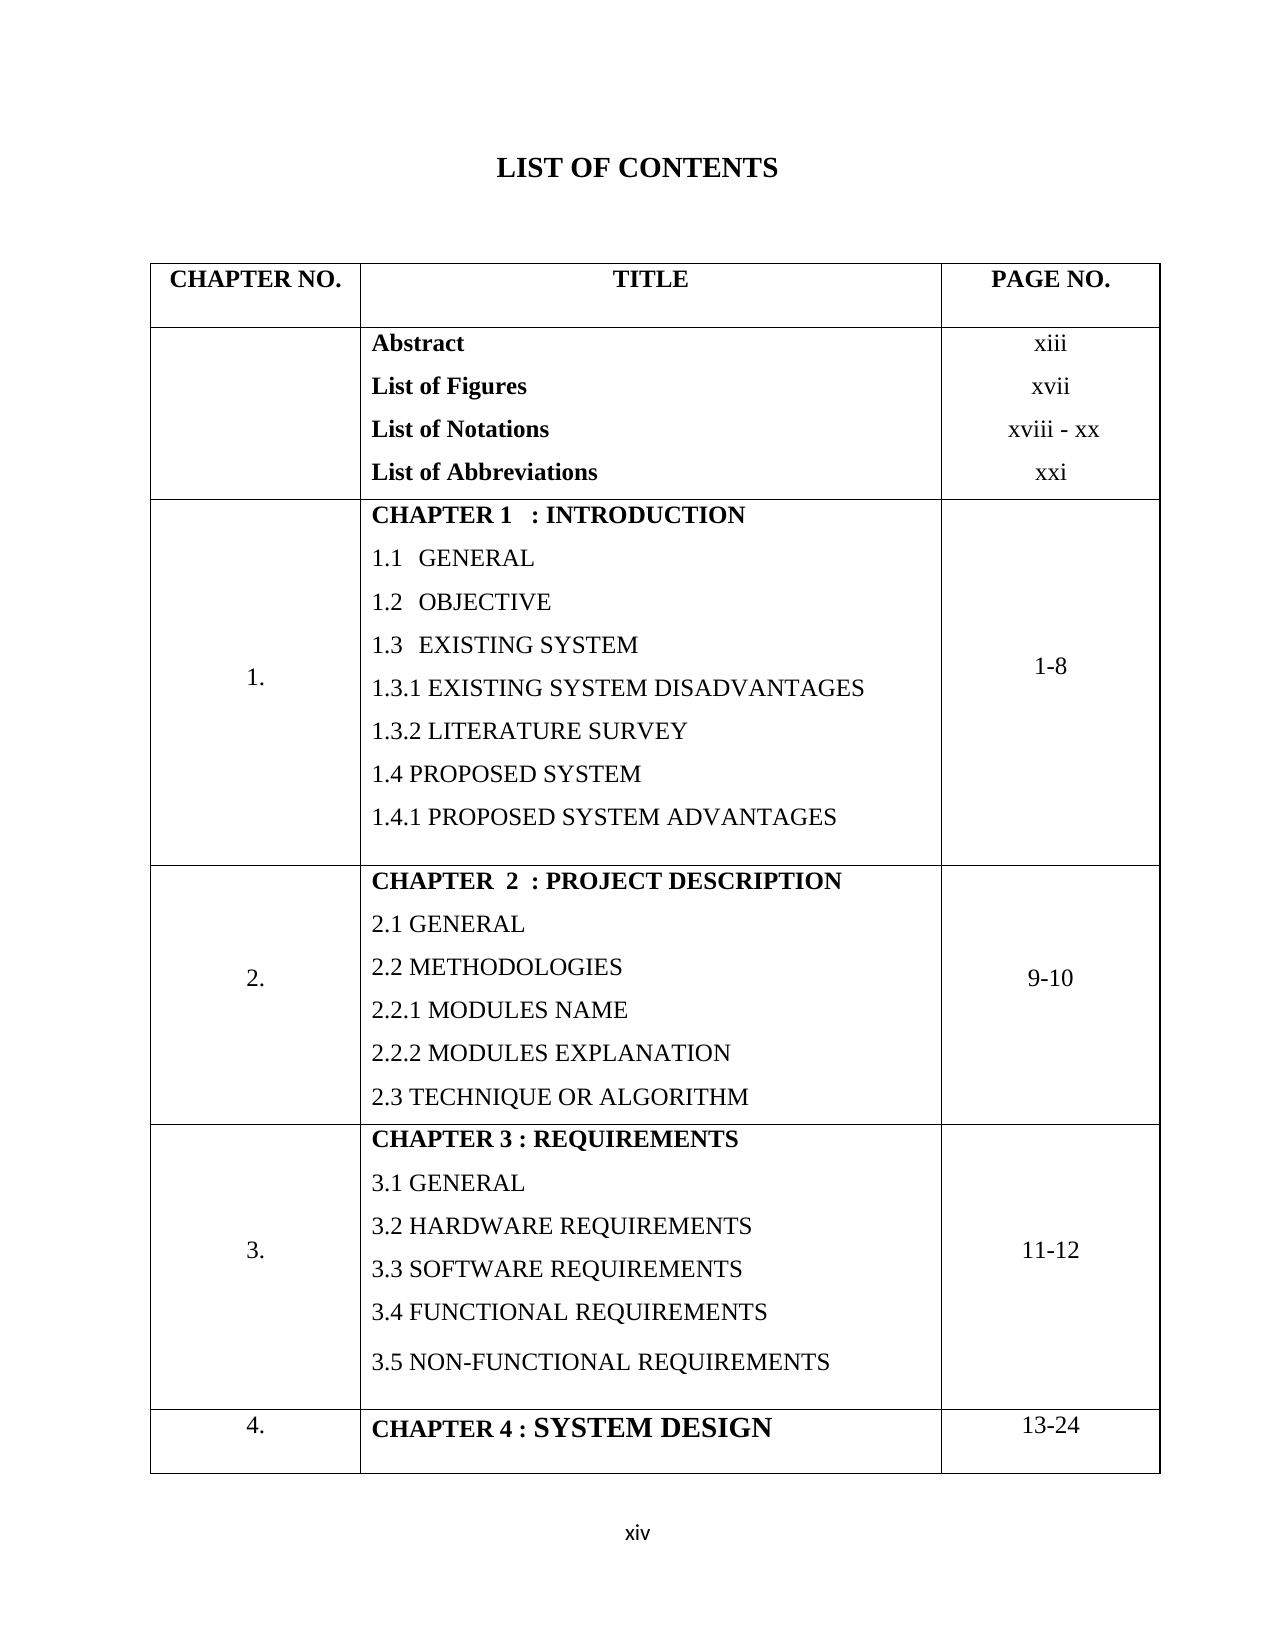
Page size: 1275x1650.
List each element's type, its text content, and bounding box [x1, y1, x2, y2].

table_cell CHAPTER 1 : INTRODUCTION GENERAL OBJECTIVE EXISTING SYSTEM 1.3.1 EXISTING SYSTEM DISADVANTAGES 1.3.2 LITERATURE SURVEY 1.4 PROPOSED SYSTEM 1.4.1 PROPOSED SYSTEM ADVANTAGES [361, 500, 941, 865]
table_cell 3. [151, 1125, 360, 1409]
table_cell CHAPTER 2 : PROJECT DESCRIPTION 2.1 GENERAL 2.2 METHODOLOGIES 2.2.1 MODULES NAME 2.2.2 MODULES EXPLANATION 2.3 TECHNIQUE OR ALGORITHM [361, 866, 941, 1123]
table_header CHAPTER NO. [151, 264, 360, 327]
table_cell 1-8 [942, 500, 1159, 865]
table_cell 13-24 [942, 1410, 1159, 1472]
table_cell CHAPTER 3 : REQUIREMENTS 3.1 General 3.2 Hardware REQUIREMENTS 3.3 Software REQUIREMENTS 3.4 FUNCTIONAL REQUIREMENTS 3.5 NON-FUNCTIONAL REQUIREMENTS [361, 1125, 941, 1409]
table_cell 4. [151, 1410, 360, 1472]
table_cell 2. [151, 866, 360, 1123]
table_header PAGE NO. [942, 264, 1159, 327]
text LIST OF CONTENTS [150, 150, 1125, 183]
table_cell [361, 1410, 941, 1472]
table_cell 1. [151, 500, 360, 865]
table_cell Abstract List of Figures List of Notations List of Abbreviations [361, 328, 941, 499]
table_cell xiii xvii xviii - xx xxi [942, 328, 1159, 499]
table_cell 9-10 [942, 866, 1159, 1123]
table_header TITLE [361, 264, 941, 327]
table_cell [151, 328, 360, 499]
table_cell 11-12 [942, 1125, 1159, 1409]
